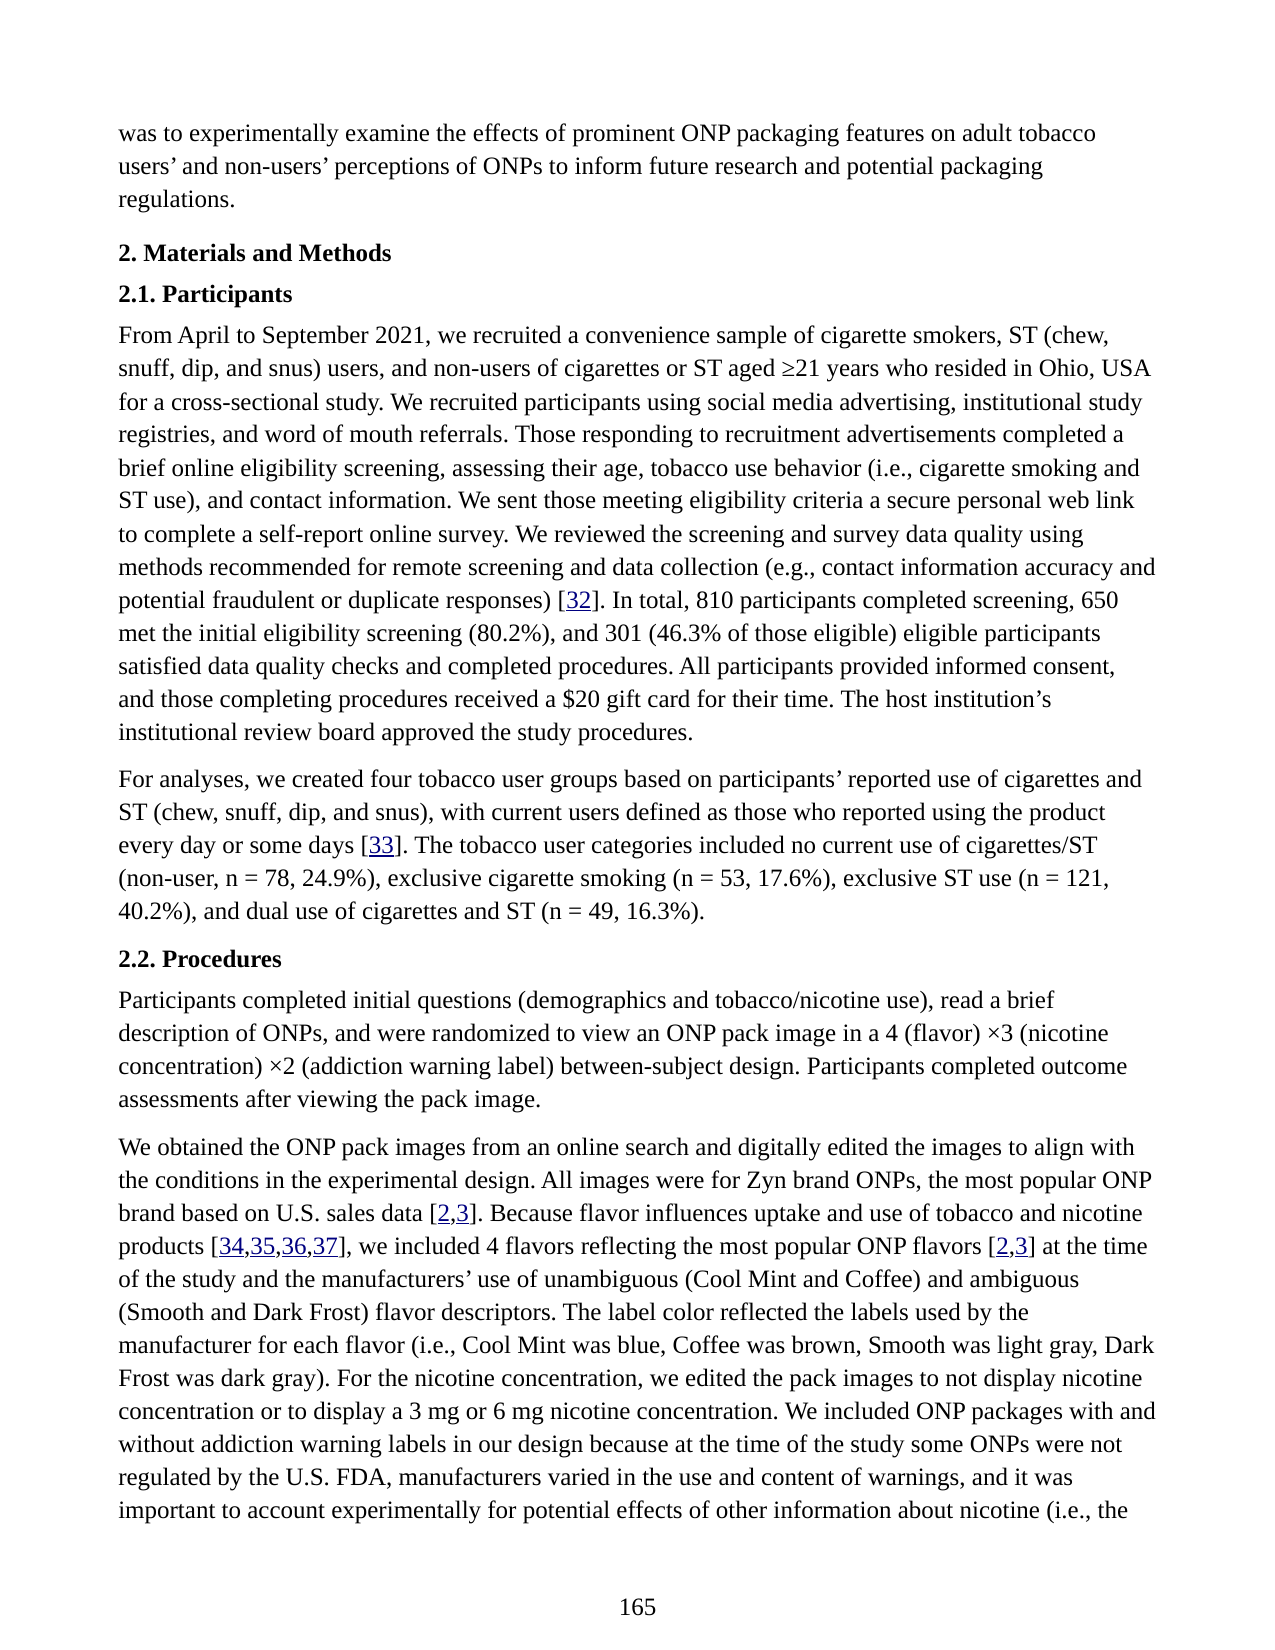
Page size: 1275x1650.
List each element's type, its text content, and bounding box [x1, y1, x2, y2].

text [118, 118, 1157, 213]
subtitle 2.1. Participants [118, 279, 1157, 308]
subtitle 2. Materials and Methods [118, 238, 1157, 267]
text Participants completed initial questions (demographics and tobacco/nicotine use), read a brief description of ONPs, and were randomized to view an ONP pack image in a 4 (flavor) ×3 (nicotine concentration) ×2 (addiction warning label) between-subject design. Participants completed outcome assessments after viewing the pack image. [118, 985, 1157, 1113]
text For analyses, we created four tobacco user groups based on participants’ reported use of cigarettes and ST (chew, snuff, dip, and snus), with current users defined as those who reported using the product every day or some days [33]. The tobacco user categories included no current use of cigarettes/ST (non-user, n = 78, 24.9%), exclusive cigarette smoking (n = 53, 17.6%), exclusive ST use (n = 121, 40.2%), and dual use of cigarettes and ST (n = 49, 16.3%). [118, 764, 1157, 925]
text From April to September 2021, we recruited a convenience sample of cigarette smokers, ST (chew, snuff, dip, and snus) users, and non-users of cigarettes or ST aged ≥21 years who resided in Ohio, USA for a cross-sectional study. We recruited participants using social media advertising, institutional study registries, and word of mouth referrals. Those responding to recruitment advertisements completed a brief online eligibility screening, assessing their age, tobacco use behavior (i.e., cigarette smoking and ST use), and contact information. We sent those meeting eligibility criteria a secure personal web link to complete a self-report online survey. We reviewed the screening and survey data quality using methods recommended for remote screening and data collection (e.g., contact information accuracy and potential fraudulent or duplicate responses) [32]. In total, 810 participants completed screening, 650 met the initial eligibility screening (80.2%), and 301 (46.3% of those eligible) eligible participants satisfied data quality checks and completed procedures. All participants provided informed consent, and those completing procedures received a $20 gift card for their time. The host institution’s institutional review board approved the study procedures. [118, 321, 1157, 746]
subtitle 2.2. Procedures [118, 944, 1157, 973]
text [118, 1132, 1157, 1524]
